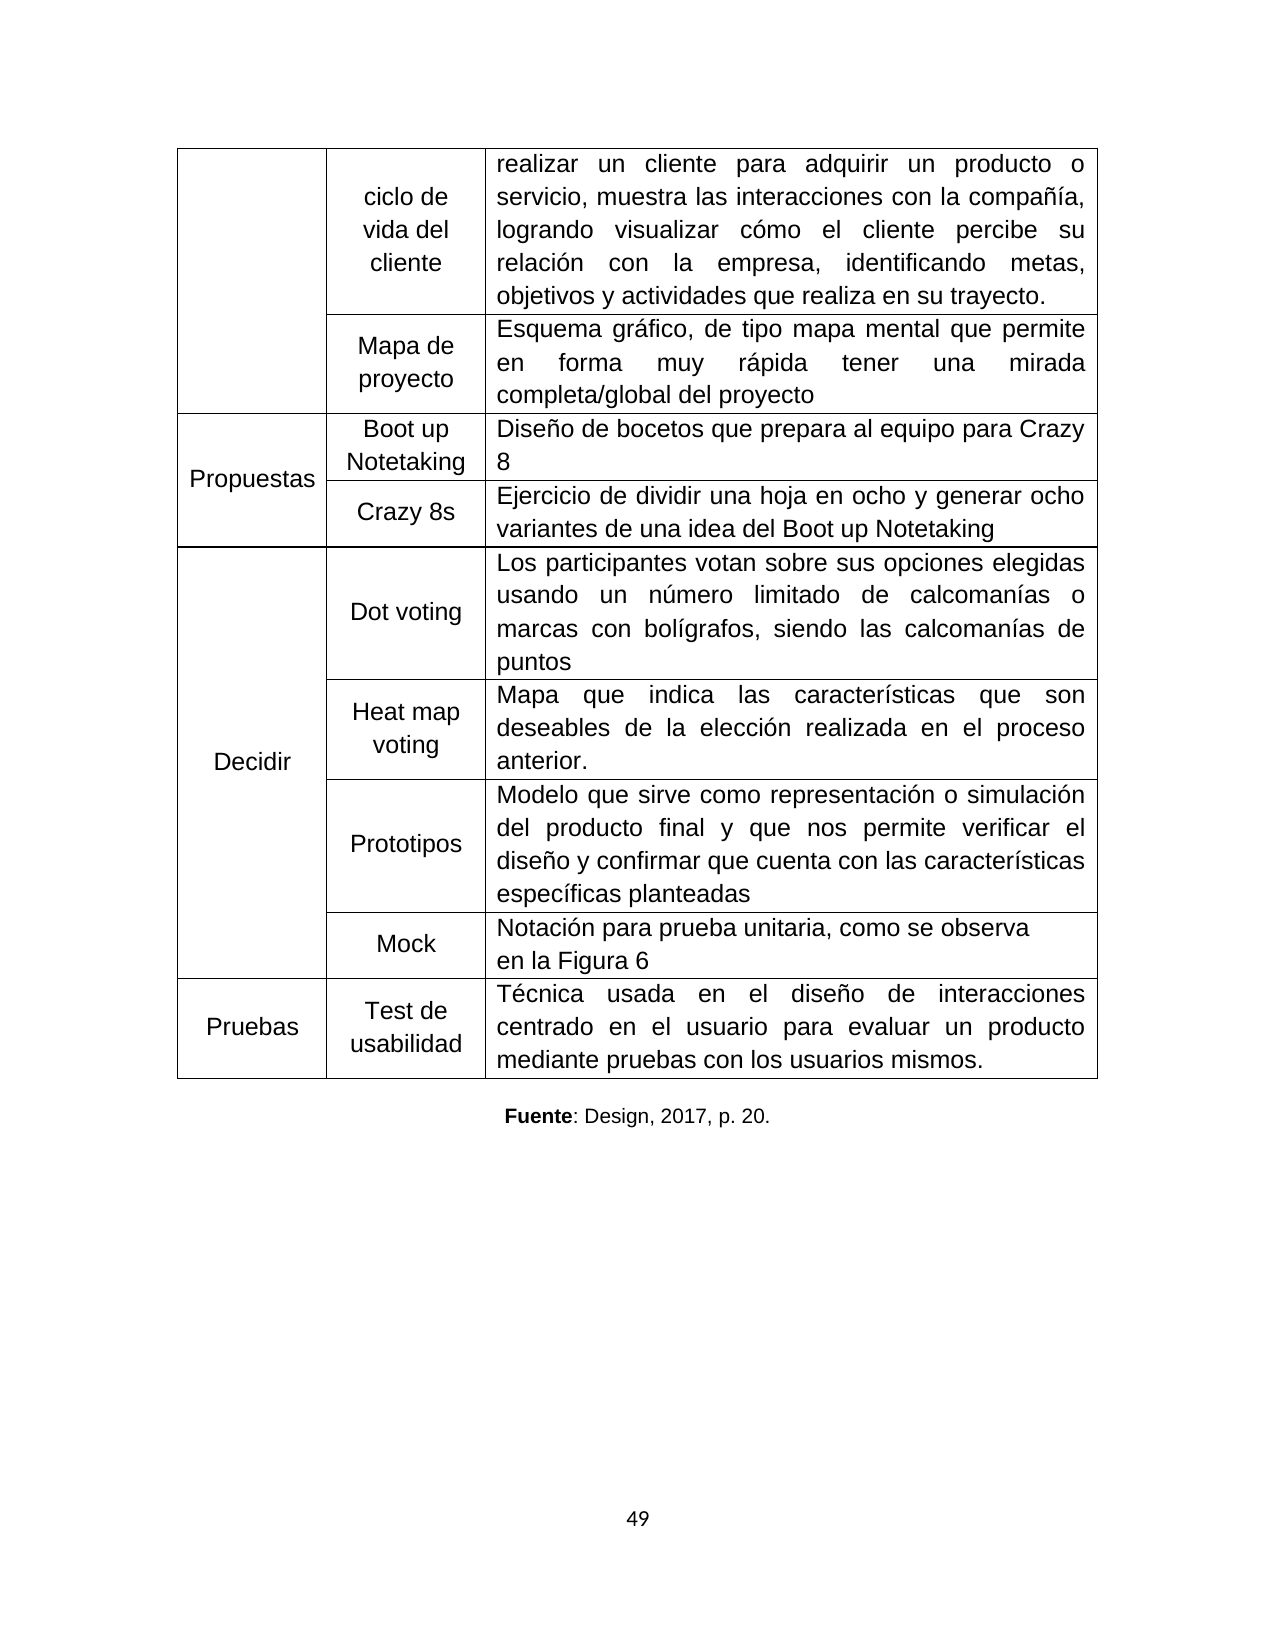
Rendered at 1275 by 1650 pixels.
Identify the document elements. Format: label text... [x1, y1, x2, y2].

table_cell Mapa que indica las características que son deseables de la elección realizada en el proceso anterior. [486, 680, 1097, 779]
table_cell Esquema gráfico, de tipo mapa mental que permite en forma muy rápida tener una mirada completa/global del proyecto [486, 315, 1097, 413]
table_cell Propuestas [178, 414, 326, 546]
table_cell Decidir [178, 548, 326, 978]
table_cell Pruebas [178, 979, 326, 1078]
table_cell Dot voting [327, 548, 485, 679]
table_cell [486, 149, 1097, 313]
table_cell Ejercicio de dividir una hoja en ocho y generar ocho variantes de una idea del Boot up Notetaking [486, 481, 1097, 546]
table_cell Modelo que sirve como representación o simulación del producto final y que nos permite verificar el diseño y confirmar que cuenta con las características específicas planteadas [486, 780, 1097, 912]
table_cell Mapa de proyecto [327, 315, 485, 413]
table_cell Test de usabilidad [327, 979, 485, 1078]
table_cell Mock [327, 913, 485, 978]
table_cell Boot up Notetaking [327, 414, 485, 480]
table_cell Los participantes votan sobre sus opciones elegidas usando un número limitado de calcomanías o marcas con bolígrafos, siendo las calcomanías de puntos [486, 548, 1097, 679]
table_cell Prototipos [327, 780, 485, 912]
text Fuente: Design, 2017, p. 20. [177, 1104, 1098, 1128]
table_cell Técnica usada en el diseño de interacciones centrado en el usuario para evaluar un producto mediante pruebas con los usuarios mismos. [486, 979, 1097, 1078]
table_cell Crazy 8s [327, 481, 485, 546]
table_cell Notación para prueba unitaria, como se observa en la Figura 6 [486, 913, 1097, 978]
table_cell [327, 149, 485, 313]
table_cell Heat map voting [327, 680, 485, 779]
table_cell Diseño de bocetos que prepara al equipo para Crazy 8 [486, 414, 1097, 480]
